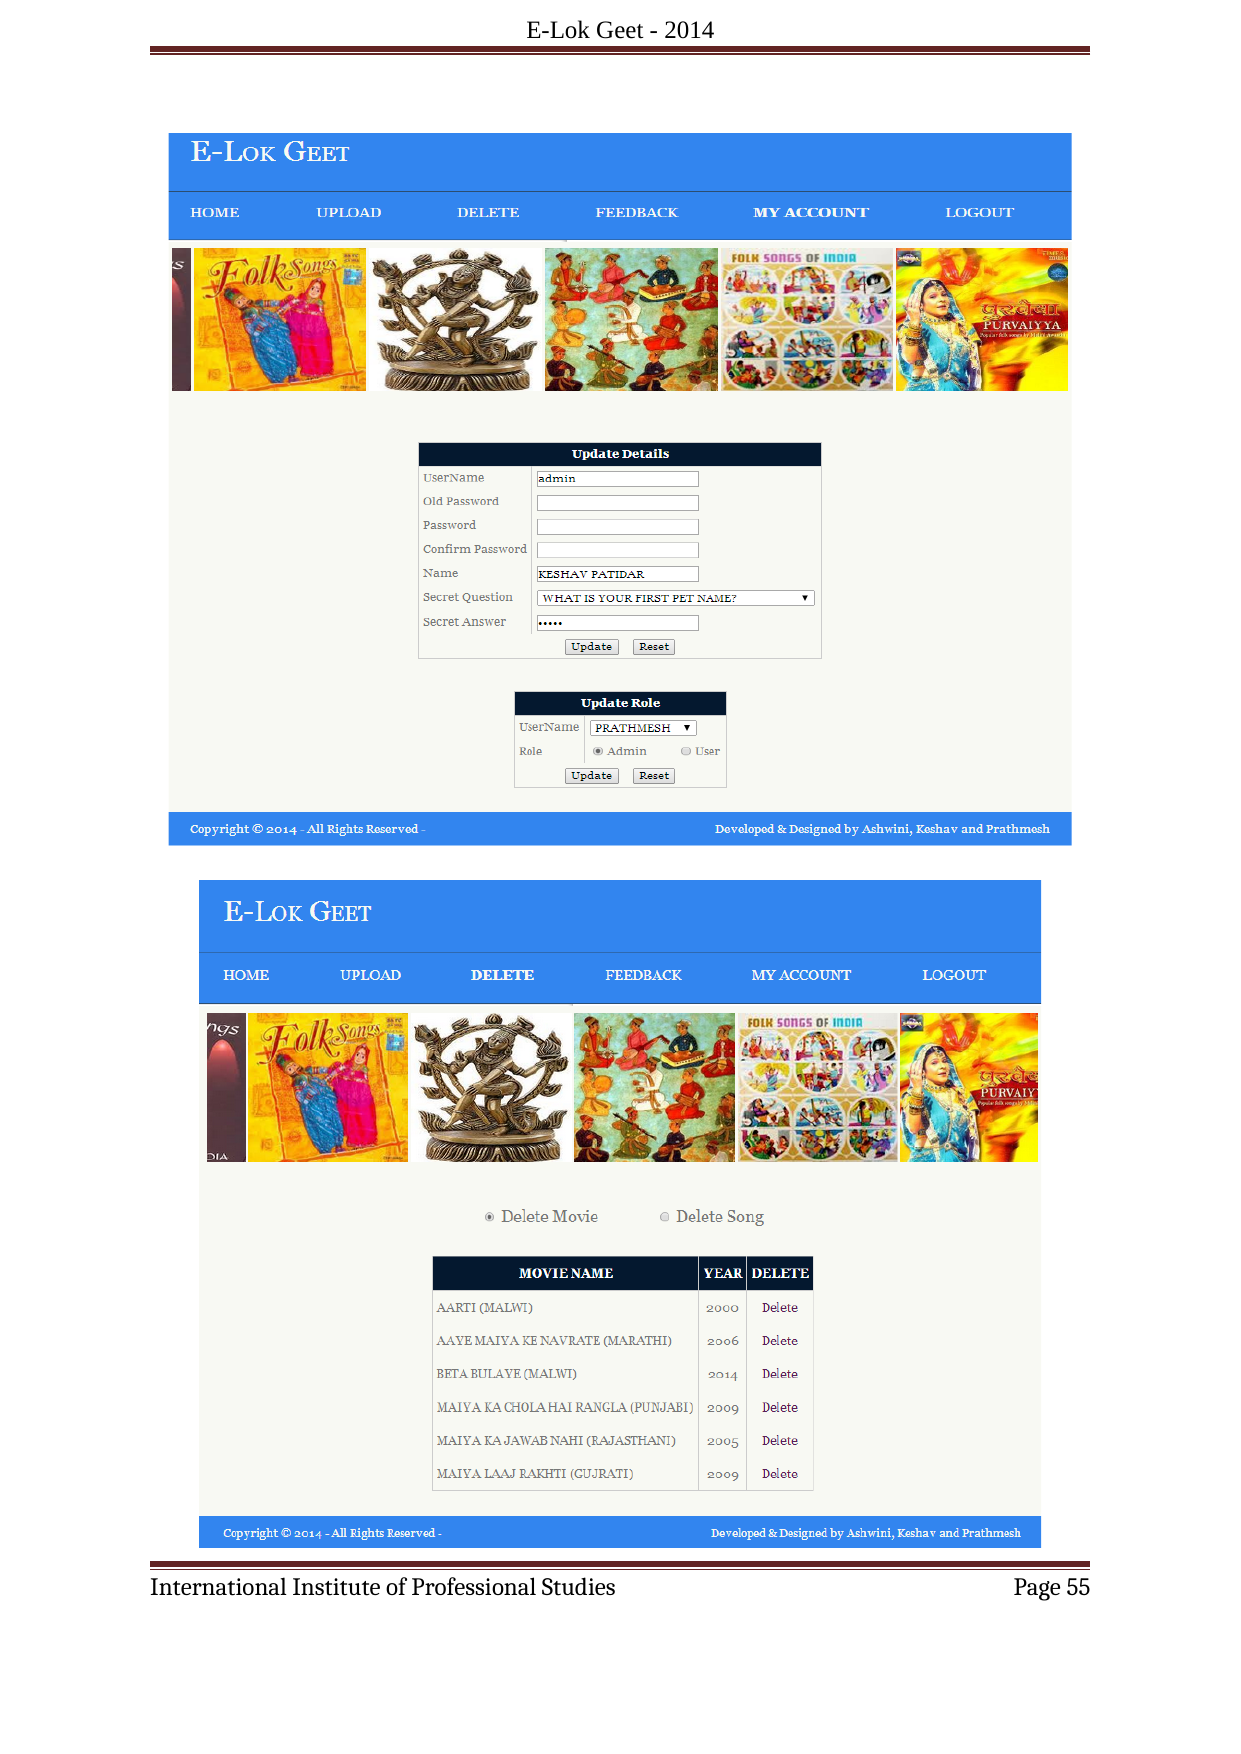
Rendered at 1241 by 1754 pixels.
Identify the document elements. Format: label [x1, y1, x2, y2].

picture [168, 133, 1072, 846]
picture [199, 880, 1042, 1548]
